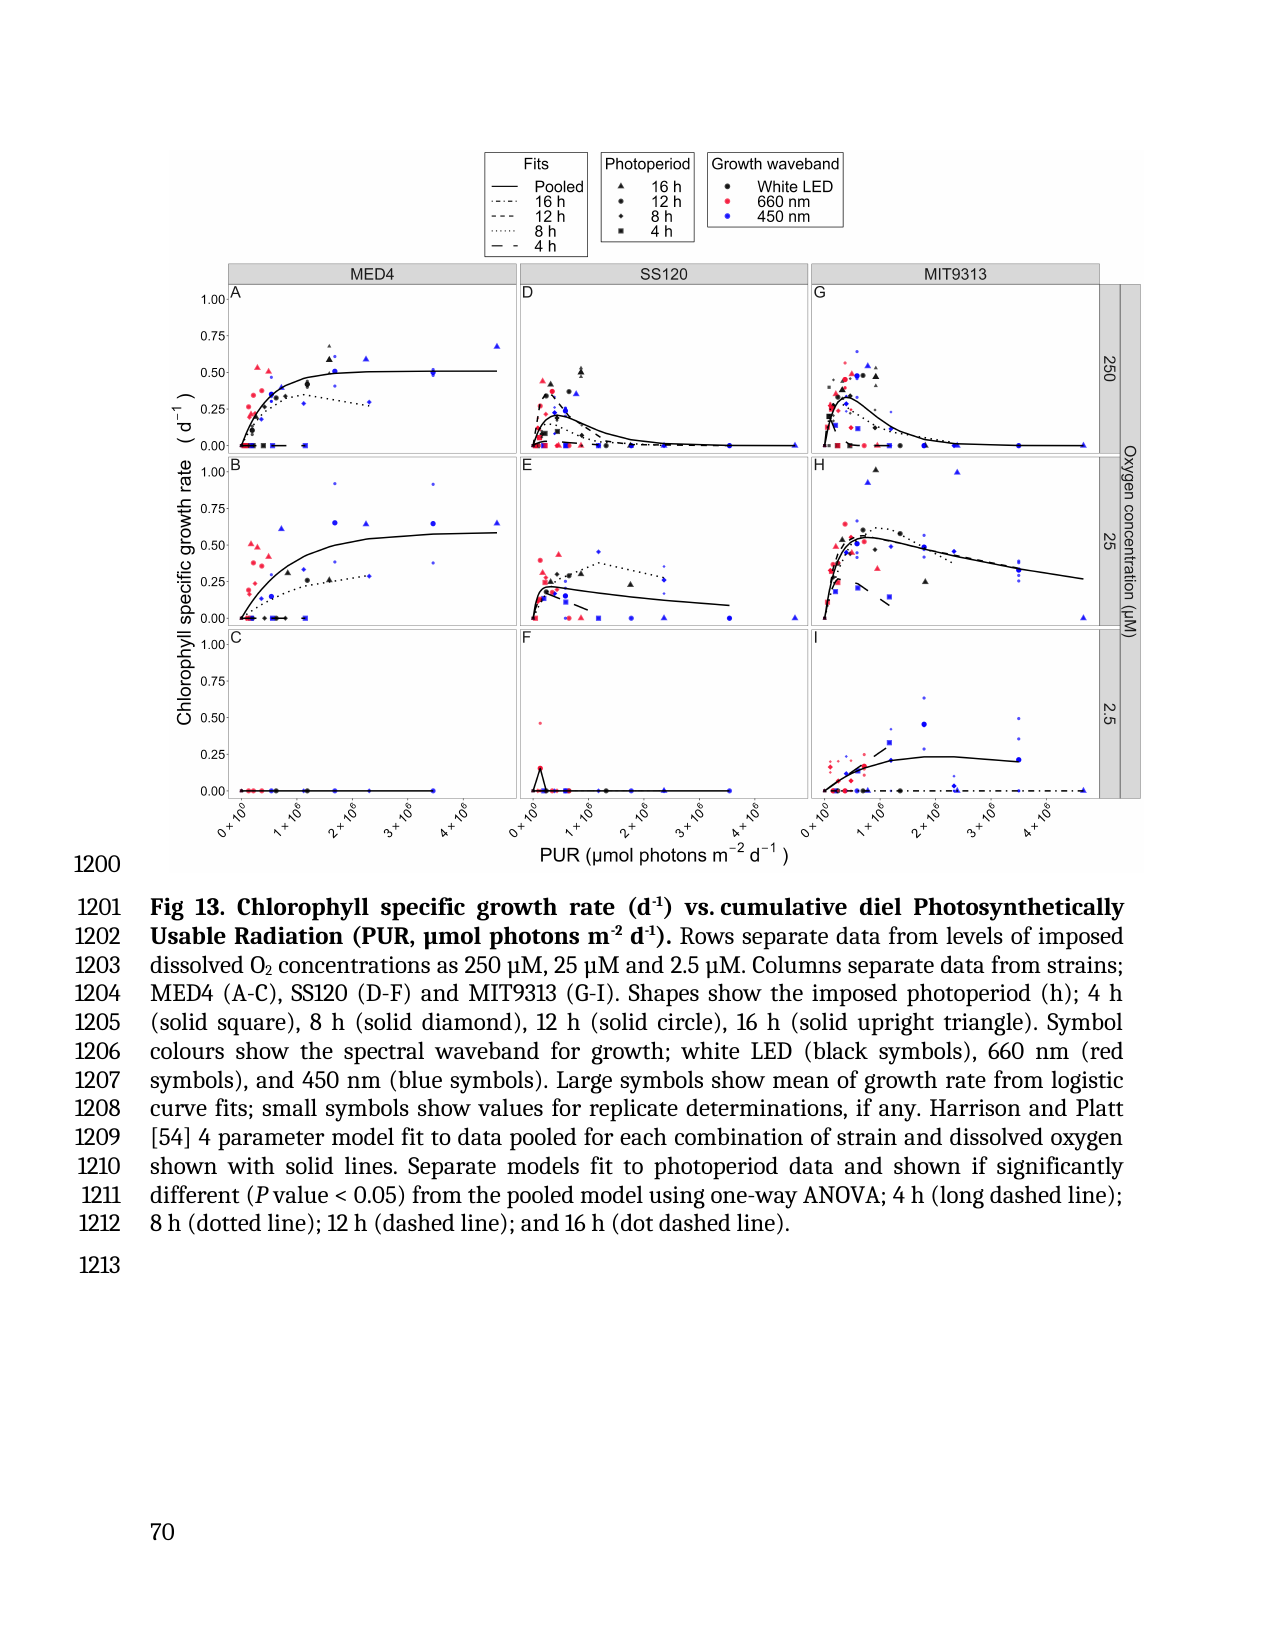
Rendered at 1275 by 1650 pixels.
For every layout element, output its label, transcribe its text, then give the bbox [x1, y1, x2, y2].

picture [168, 150, 1144, 873]
text Fig 13. Chlorophyll specific growth rate (d-1) vs. cumulative diel Photosynthetically Usable Radiation (PUR, µmol photons m-2 d-1). Rows separate data from levels of imposed dissolved O2 concentrations as 250 µM, 25 µM and 2.5 µM. Columns separate data from strains; MED4 (A-C), SS120 (D-F) and MIT9313 (G-I). Shapes show the imposed photoperiod (h); 4 h (solid square), 8 h (solid diamond), 12 h (solid circle), 16 h (solid upright triangle). Symbol colours show the spectral waveband for growth; white LED (black symbols), 660 nm (red symbols), and 450 nm (blue symbols). Large symbols show mean of growth rate from logistic curve fits; small symbols show values for replicate determinations, if any. Harrison and Platt [54] 4 parameter model fit to data pooled for each combination of strain and dissolved oxygen shown with solid lines. Separate models fit to photoperiod data and shown if significantly different (P value < 0.05) from the pooled model using one-way ANOVA; 4 h (long dashed line); 8 h (dotted line); 12 h (dashed line); and 16 h (dot dashed line). [150, 893, 1125, 1238]
